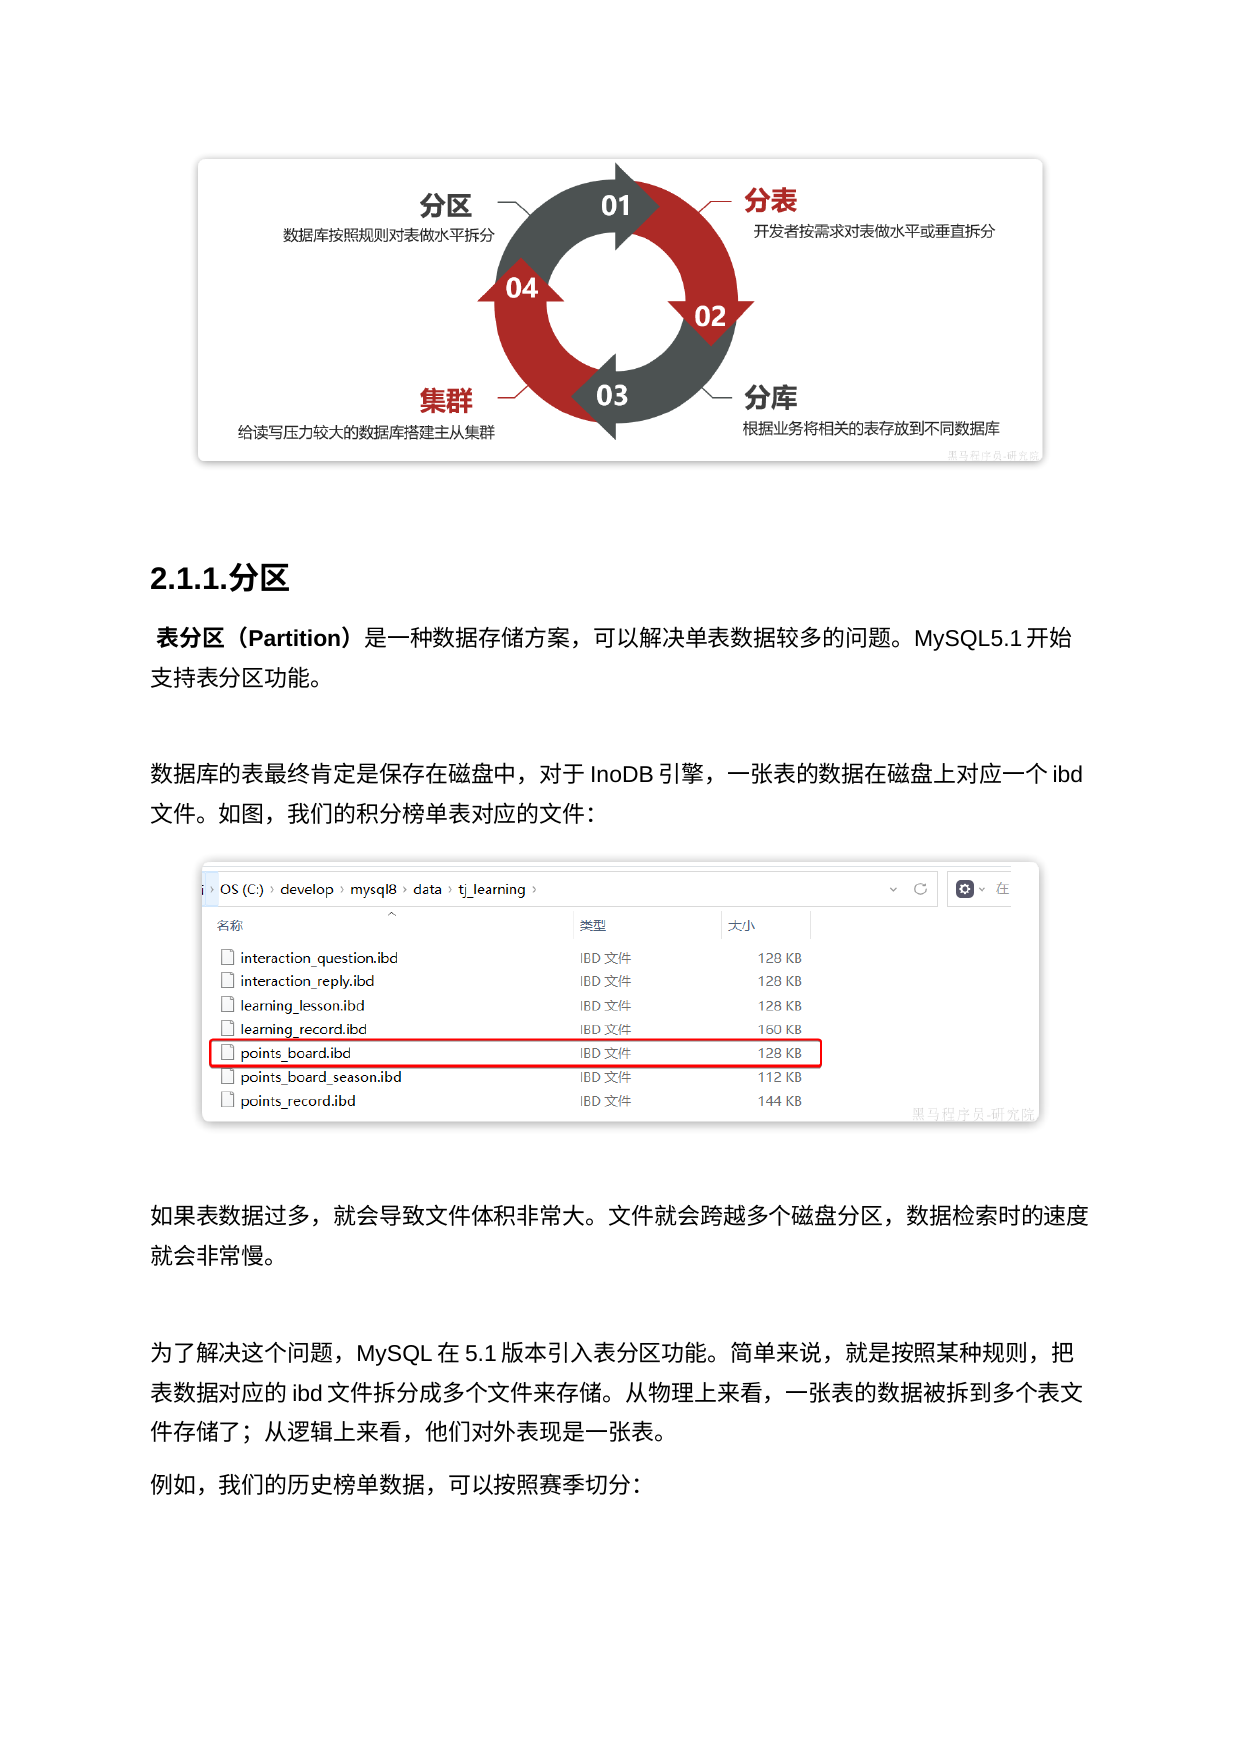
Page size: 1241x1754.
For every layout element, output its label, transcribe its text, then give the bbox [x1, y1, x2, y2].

text 表分区（Partition）是一种数据存储方案，可以解决单表数据较多的问题。MySQL5.1开始支持表分区功能。 [150, 619, 1090, 693]
text 为了解决这个问题，MySQL在5.1版本引入表分区功能。简单来说，就是按照某种规则，把表数据对应的ibd文件拆分成多个文件来存储。从物理上来看，一张表的数据被拆到多个表文件存储了；从逻辑上来看，他们对外表现是一张表。 [150, 1334, 1090, 1447]
text 2.1.1.分区 [150, 553, 1090, 598]
text 如果表数据过多，就会导致文件体积非常大。文件就会跨越多个磁盘分区，数据检索时的速度就会非常慢。 [150, 1198, 1090, 1271]
picture [188, 848, 1052, 1136]
text 数据库的表最终肯定是保存在磁盘中，对于InoDB引擎，一张表的数据在磁盘上对应一个ibd文件。如图，我们的积分榜单表对应的文件： [150, 756, 1090, 829]
text 例如，我们的历史榜单数据，可以按照赛季切分： [150, 1466, 1090, 1500]
picture [188, 150, 1052, 472]
